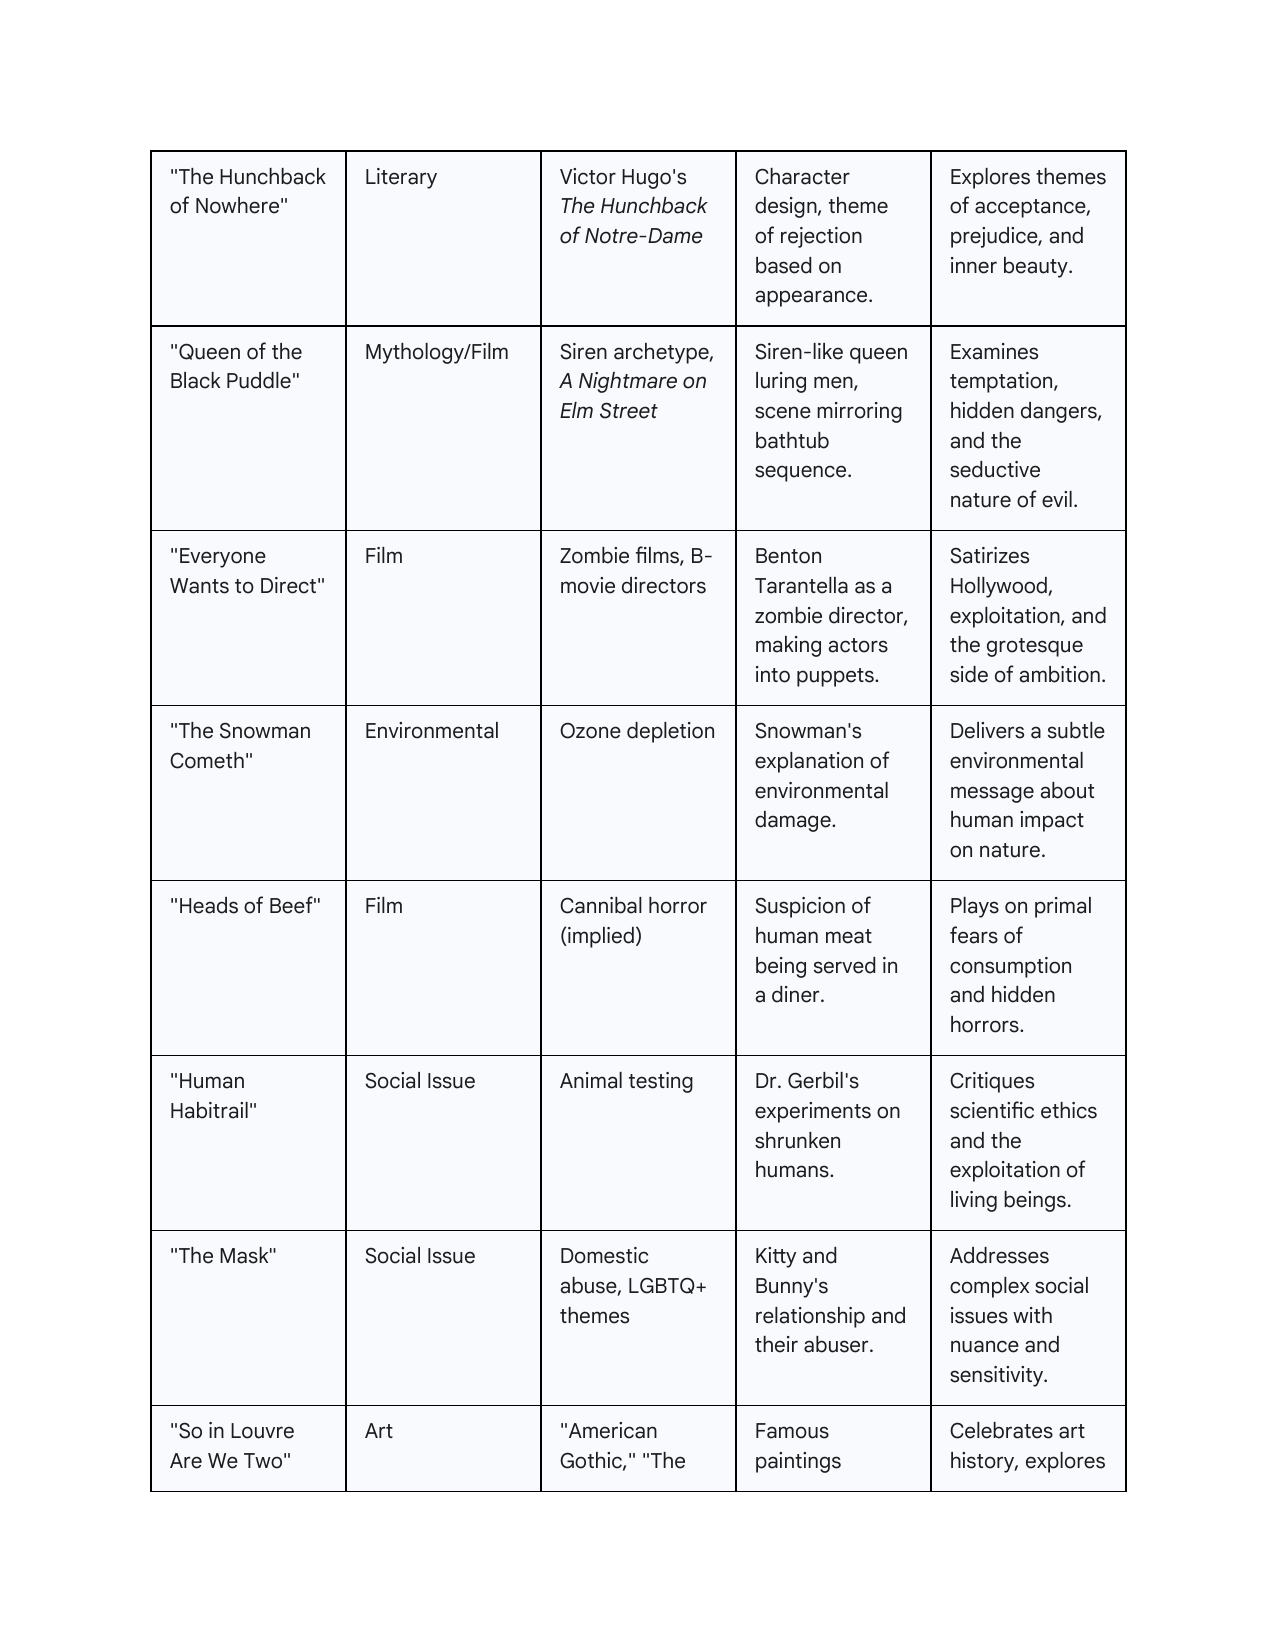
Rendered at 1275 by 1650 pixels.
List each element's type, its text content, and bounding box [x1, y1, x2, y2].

table_cell Zombie films, B-movie directors [542, 531, 735, 705]
table_cell "The Snowman Cometh" [152, 706, 345, 880]
table_cell Addresses complex social issues with nuance and sensitivity. [932, 1231, 1125, 1405]
table_cell Literary [347, 152, 540, 325]
table_cell "Everyone Wants to Direct" [152, 531, 345, 705]
table_cell Art [347, 1406, 540, 1491]
table_cell Cannibal horror (implied) [542, 881, 735, 1055]
table_cell Film [347, 881, 540, 1055]
table_cell Plays on primal fears of consumption and hidden horrors. [932, 881, 1125, 1055]
table_cell Social Issue [347, 1056, 540, 1230]
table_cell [542, 1406, 735, 1491]
table_cell Social Issue [347, 1231, 540, 1405]
table_cell Kitty and Bunny's relationship and their abuser. [737, 1231, 930, 1405]
table_cell Snowman's explanation of environmental damage. [737, 706, 930, 880]
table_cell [737, 1406, 930, 1491]
table_cell "Human Habitrail" [152, 1056, 345, 1230]
table_cell "Heads of Beef" [152, 881, 345, 1055]
table_cell "The Hunchback of Nowhere" [152, 152, 345, 325]
table_cell Character design, theme of rejection based on appearance. [737, 152, 930, 325]
table_cell Benton Tarantella as a zombie director, making actors into puppets. [737, 531, 930, 705]
table_cell "The Mask" [152, 1231, 345, 1405]
table_cell Animal testing [542, 1056, 735, 1230]
table_cell "Queen of the Black Puddle" [152, 327, 345, 530]
table_cell Satirizes Hollywood, exploitation, and the grotesque side of ambition. [932, 531, 1125, 705]
table_cell Siren-like queen luring men, scene mirroring bathtub sequence. [737, 327, 930, 530]
table_cell Explores themes of acceptance, prejudice, and inner beauty. [932, 152, 1125, 325]
table_cell Victor Hugo's The Hunchback of Notre-Dame [542, 152, 735, 325]
table_cell Domestic abuse, LGBTQ+ themes [542, 1231, 735, 1405]
table_cell Dr. Gerbil's experiments on shrunken humans. [737, 1056, 930, 1230]
table_cell Examines temptation, hidden dangers, and the seductive nature of evil. [932, 327, 1125, 530]
table_cell Siren archetype, A Nightmare on Elm Street [542, 327, 735, 530]
table_cell Ozone depletion [542, 706, 735, 880]
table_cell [152, 1406, 345, 1491]
table_cell Film [347, 531, 540, 705]
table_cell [932, 1406, 1125, 1491]
table_cell Delivers a subtle environmental message about human impact on nature. [932, 706, 1125, 880]
table_cell Suspicion of human meat being served in a diner. [737, 881, 930, 1055]
table_cell Environmental [347, 706, 540, 880]
table_cell Mythology/Film [347, 327, 540, 530]
table_cell Critiques scientific ethics and the exploitation of living beings. [932, 1056, 1125, 1230]
